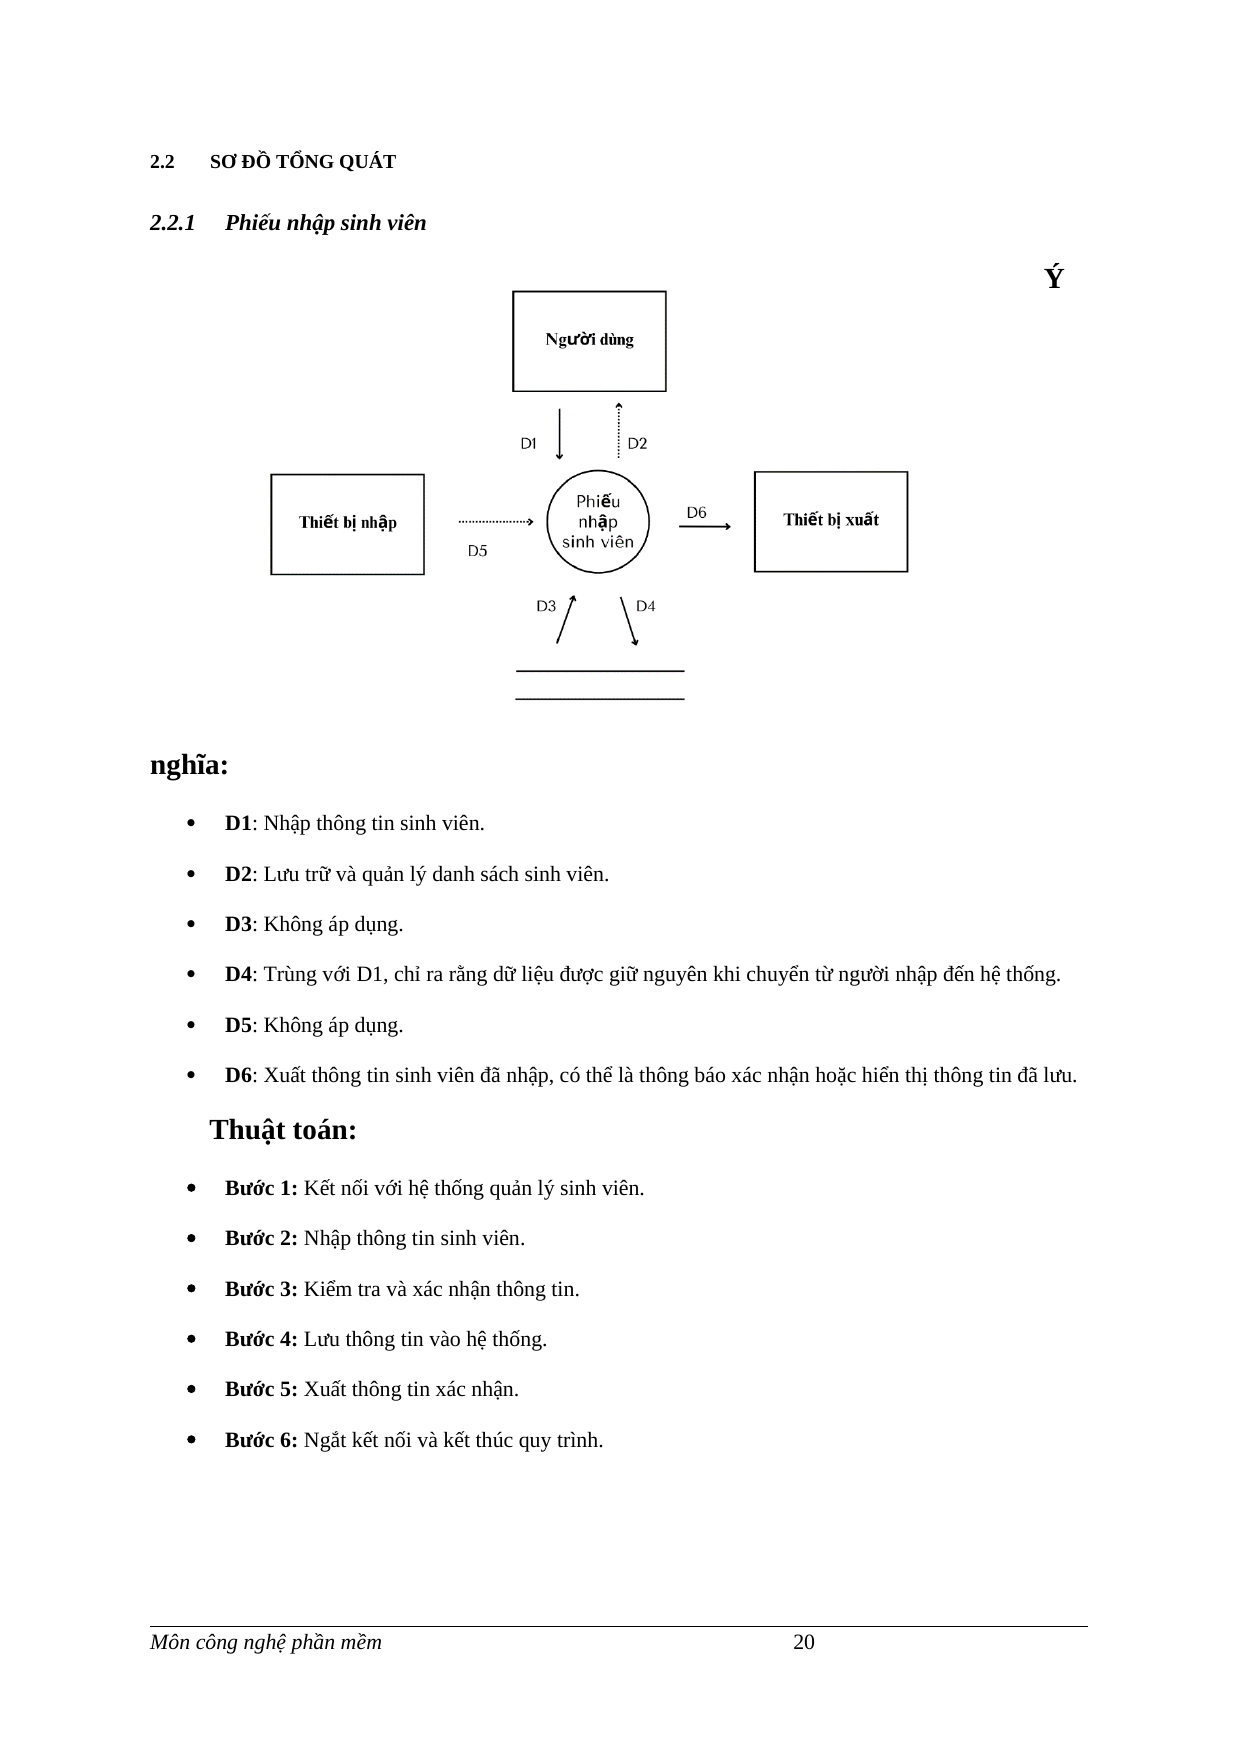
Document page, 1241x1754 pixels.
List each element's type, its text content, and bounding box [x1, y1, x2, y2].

subtitle SƠ ĐỒ TỔNG QUÁT [150, 150, 1090, 173]
picture [150, 248, 1025, 739]
subtitle Phiếu nhập sinh viên [150, 209, 1090, 236]
